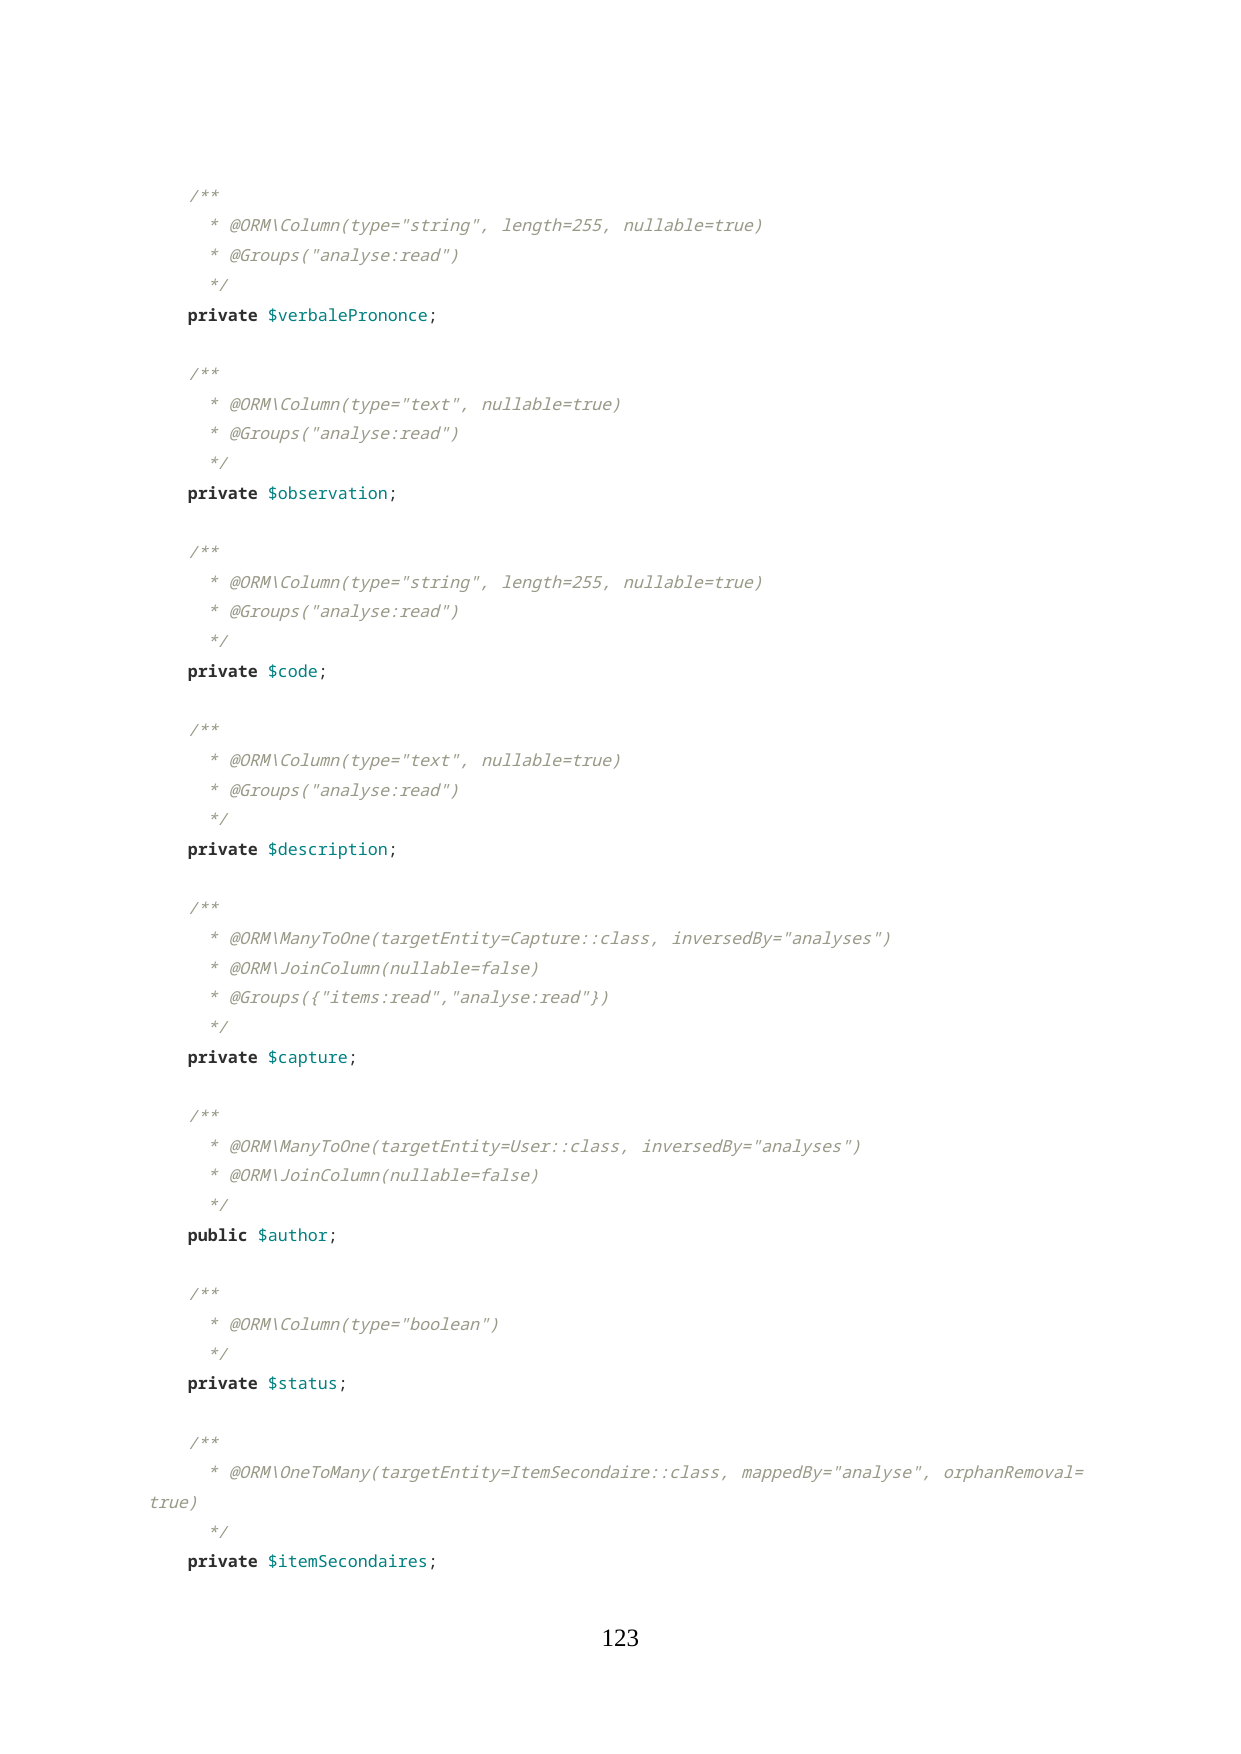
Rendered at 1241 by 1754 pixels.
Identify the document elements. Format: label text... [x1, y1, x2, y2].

text private $observation; [148, 474, 1092, 504]
text private $capture; [148, 1038, 1092, 1068]
text /** [148, 356, 1092, 385]
text * @ORM\OneToMany(targetEntity=ItemSecondaire::class, mappedBy="analyse", orphanRemoval=true) [148, 1454, 1092, 1513]
text * @Groups("analyse:read") [148, 237, 1092, 266]
text * @ORM\ManyToOne(targetEntity=User::class, inversedBy="analyses") [148, 1127, 1092, 1157]
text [148, 207, 1092, 237]
text * @ORM\Column(type="text", nullable=true) [148, 741, 1092, 771]
text /** [148, 890, 1092, 919]
text */ [148, 1513, 1092, 1543]
text private $status; [148, 1365, 1092, 1394]
text */ [148, 623, 1092, 652]
text * @Groups("analyse:read") [148, 593, 1092, 623]
text */ [148, 1009, 1092, 1038]
text */ [148, 1187, 1092, 1216]
text public $author; [148, 1216, 1092, 1246]
text private $code; [148, 652, 1092, 682]
text /** [148, 534, 1092, 563]
text */ [148, 801, 1092, 831]
text */ [148, 1335, 1092, 1365]
text * @ORM\JoinColumn(nullable=false) [148, 1157, 1092, 1187]
text /** [148, 712, 1092, 741]
text * @ORM\Column(type="string", length=255, nullable=true) [148, 563, 1092, 593]
text private $verbalePrononce; [148, 296, 1092, 326]
text /** [148, 1276, 1092, 1306]
text private $description; [148, 831, 1092, 860]
text /** [148, 1424, 1092, 1454]
text * @ORM\Column(type="text", nullable=true) [148, 385, 1092, 415]
text * @Groups({"items:read","analyse:read"}) [148, 979, 1092, 1009]
text private $itemSecondaires; [148, 1543, 1092, 1573]
text * @Groups("analyse:read") [148, 771, 1092, 801]
text /** [148, 177, 1092, 207]
text * @ORM\Column(type="boolean") [148, 1306, 1092, 1335]
text */ [148, 266, 1092, 296]
text * @Groups("analyse:read") [148, 415, 1092, 444]
text * @ORM\ManyToOne(targetEntity=Capture::class, inversedBy="analyses") [148, 919, 1092, 949]
text */ [148, 444, 1092, 474]
text /** [148, 1098, 1092, 1127]
text * @ORM\JoinColumn(nullable=false) [148, 949, 1092, 979]
